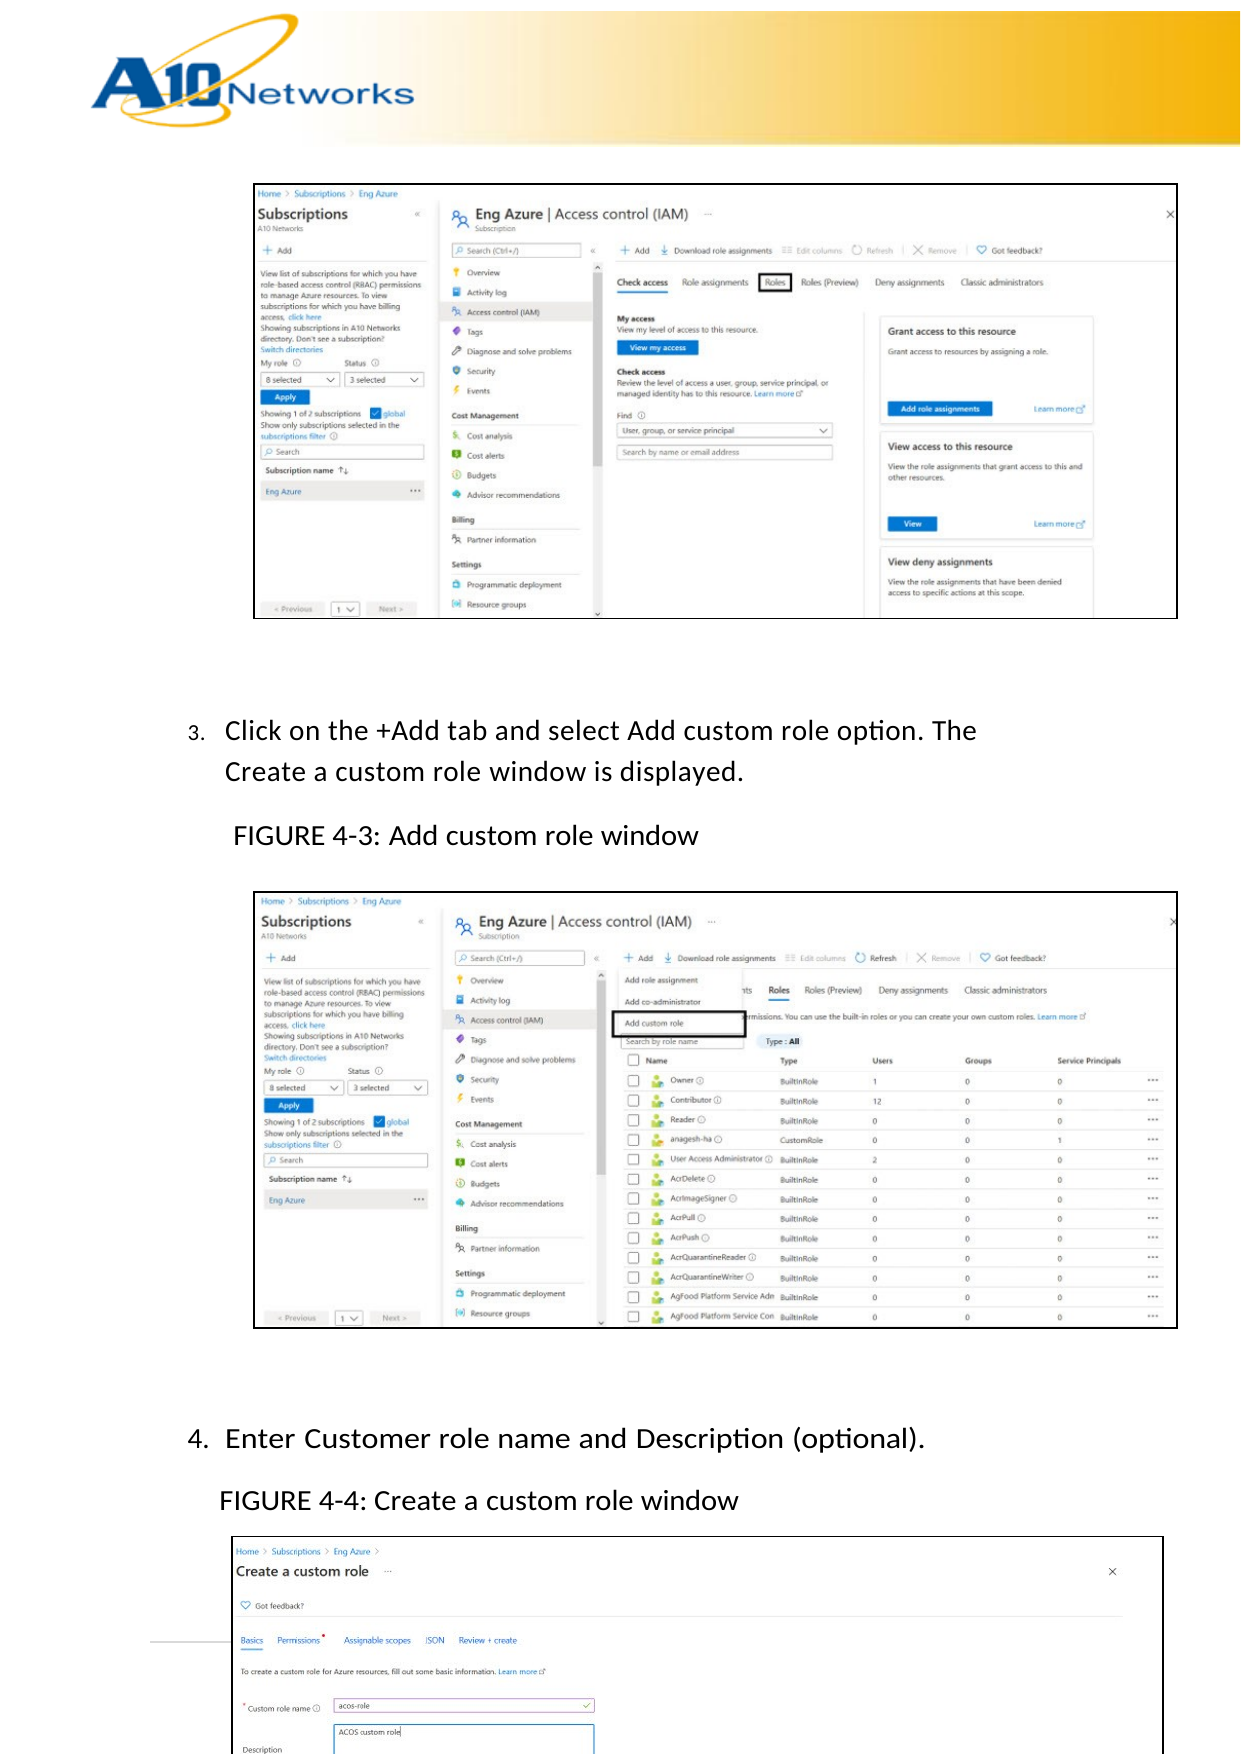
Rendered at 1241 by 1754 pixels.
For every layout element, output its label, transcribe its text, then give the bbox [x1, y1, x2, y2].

picture [0, 11, 1241, 147]
picture [255, 893, 1176, 1327]
picture [255, 185, 1176, 618]
text FIGURE 4-4: Create a custom role window [212, 1482, 1090, 1517]
picture [233, 1544, 1138, 1754]
list Click on the +Add tab and select Add custom role option. The Create a custom role window is displayed. [187, 712, 1003, 789]
text FIGURE 4-3: Add custom role window [212, 817, 1090, 853]
list Enter Customer role name and Description (optional). [187, 1420, 1090, 1455]
